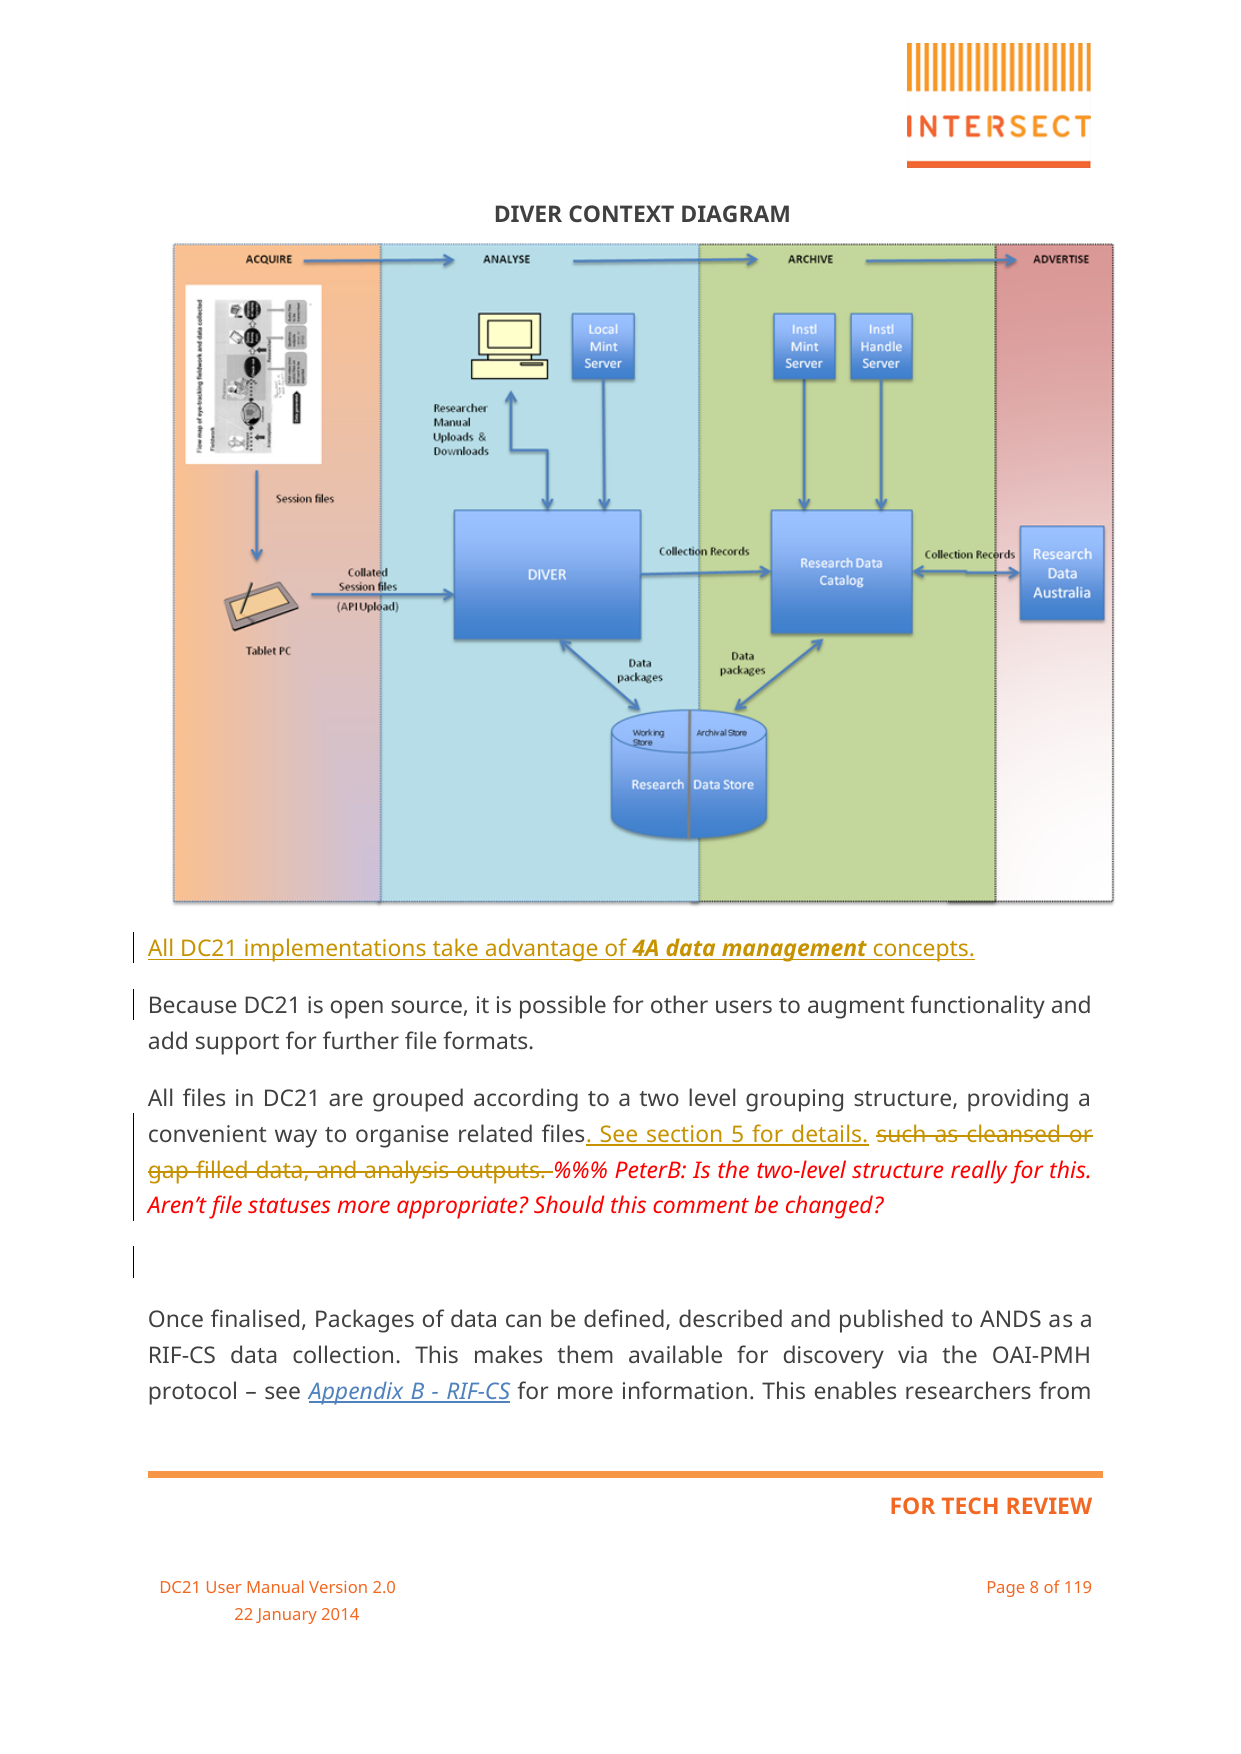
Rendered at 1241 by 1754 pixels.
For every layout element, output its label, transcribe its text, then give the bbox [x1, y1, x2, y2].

text All files in DC21 are grouped according to a two level grouping structure, providing a convenient way to organise related files %%% PeterB: Is the two-level structure really for this. Aren’t file statuses more appropriate? Should this comment be changed? [148, 1082, 1092, 1221]
picture [166, 239, 1121, 912]
picture [905, 42, 1093, 170]
text Because DC21 is open source, it is possible for other users to augment functionality and add support for further file formats. [148, 989, 1092, 1056]
